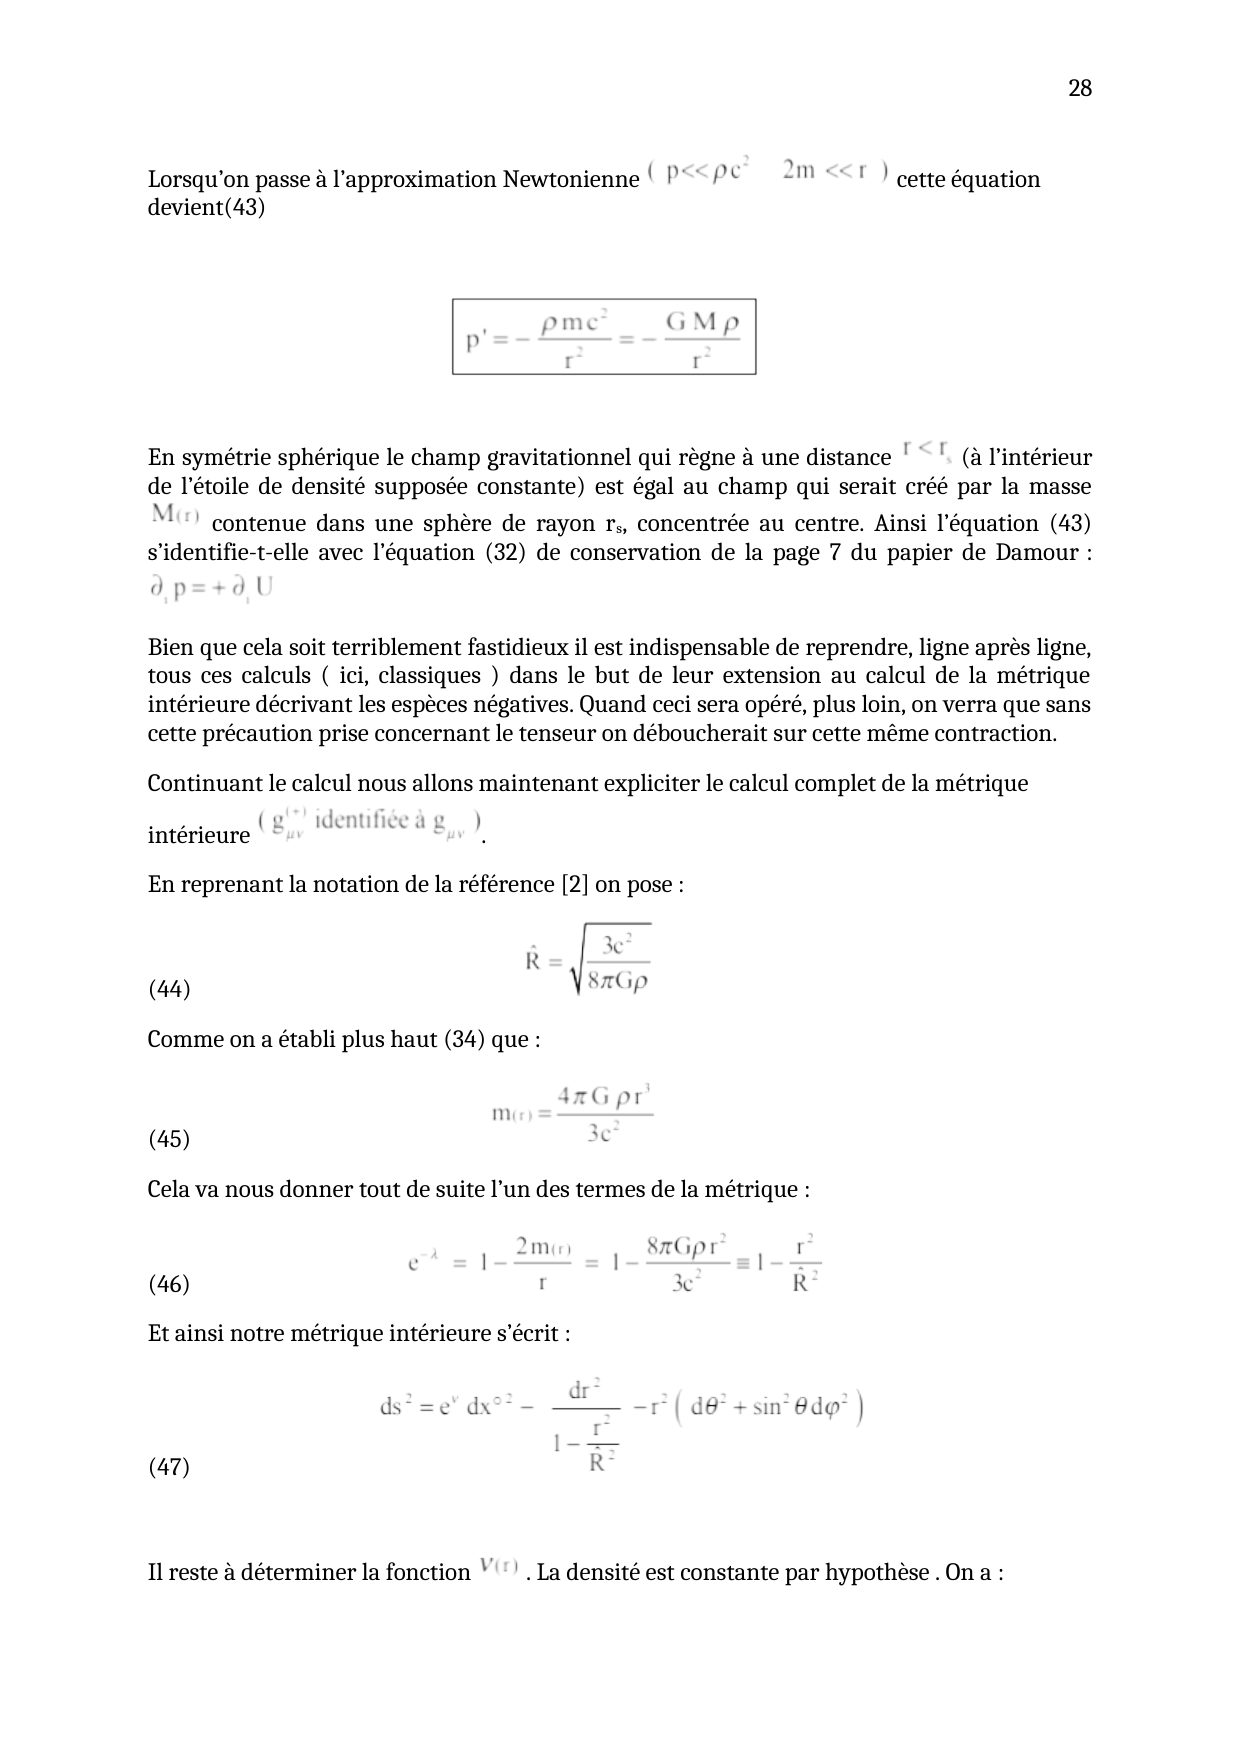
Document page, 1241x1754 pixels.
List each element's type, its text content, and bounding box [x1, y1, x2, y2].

text Continuant le calcul nous allons maintenant expliciter le calcul complet de la métrique intérieure . [148, 768, 1093, 849]
text Comme on a établi plus haut (34) que : [148, 1024, 1093, 1053]
text En reprenant la notation de la référence [2] on pose : [148, 870, 1093, 899]
text (46) [148, 1224, 1093, 1298]
text (45) [148, 1074, 1093, 1154]
text Et ainsi notre métrique intérieure s’écrit : [148, 1319, 1093, 1348]
text Bien que cela soit terriblement fastidieux il est indispensable de reprendre, ligne après ligne, tous ces calculs ( ici, classiques ) dans le but de leur extension au calcul de la métrique intérieure décrivant les espèces négatives. Quand ceci sera opéré, plus loin, on verra que sans cette précaution prise concernant le tenseur on déboucherait sur cette même contraction. [148, 633, 1093, 748]
text Lorsqu’on passe à l’approximation Newtonienne cette équation devient(43) [148, 148, 1093, 222]
text (44) [148, 920, 1093, 1004]
text (47) [148, 1369, 1093, 1482]
text Cela va nous donner tout de suite l’un des termes de la métrique : [148, 1174, 1093, 1203]
text Il reste à déterminer la fonction . La densité est constante par hypothèse . On a : [148, 1552, 1093, 1587]
text En symétrie sphérique le champ gravitationnel qui règne à une distance (à l’intérieur de l’étoile de densité supposée constante) est égal au champ qui serait créé par la masse contenue dans une sphère de rayon rs, concentrée au centre. Ainsi l’équation (43) s’identifie-t-elle avec l’équation (32) de conservation de la page 7 du papier de Damour : [148, 426, 1093, 612]
